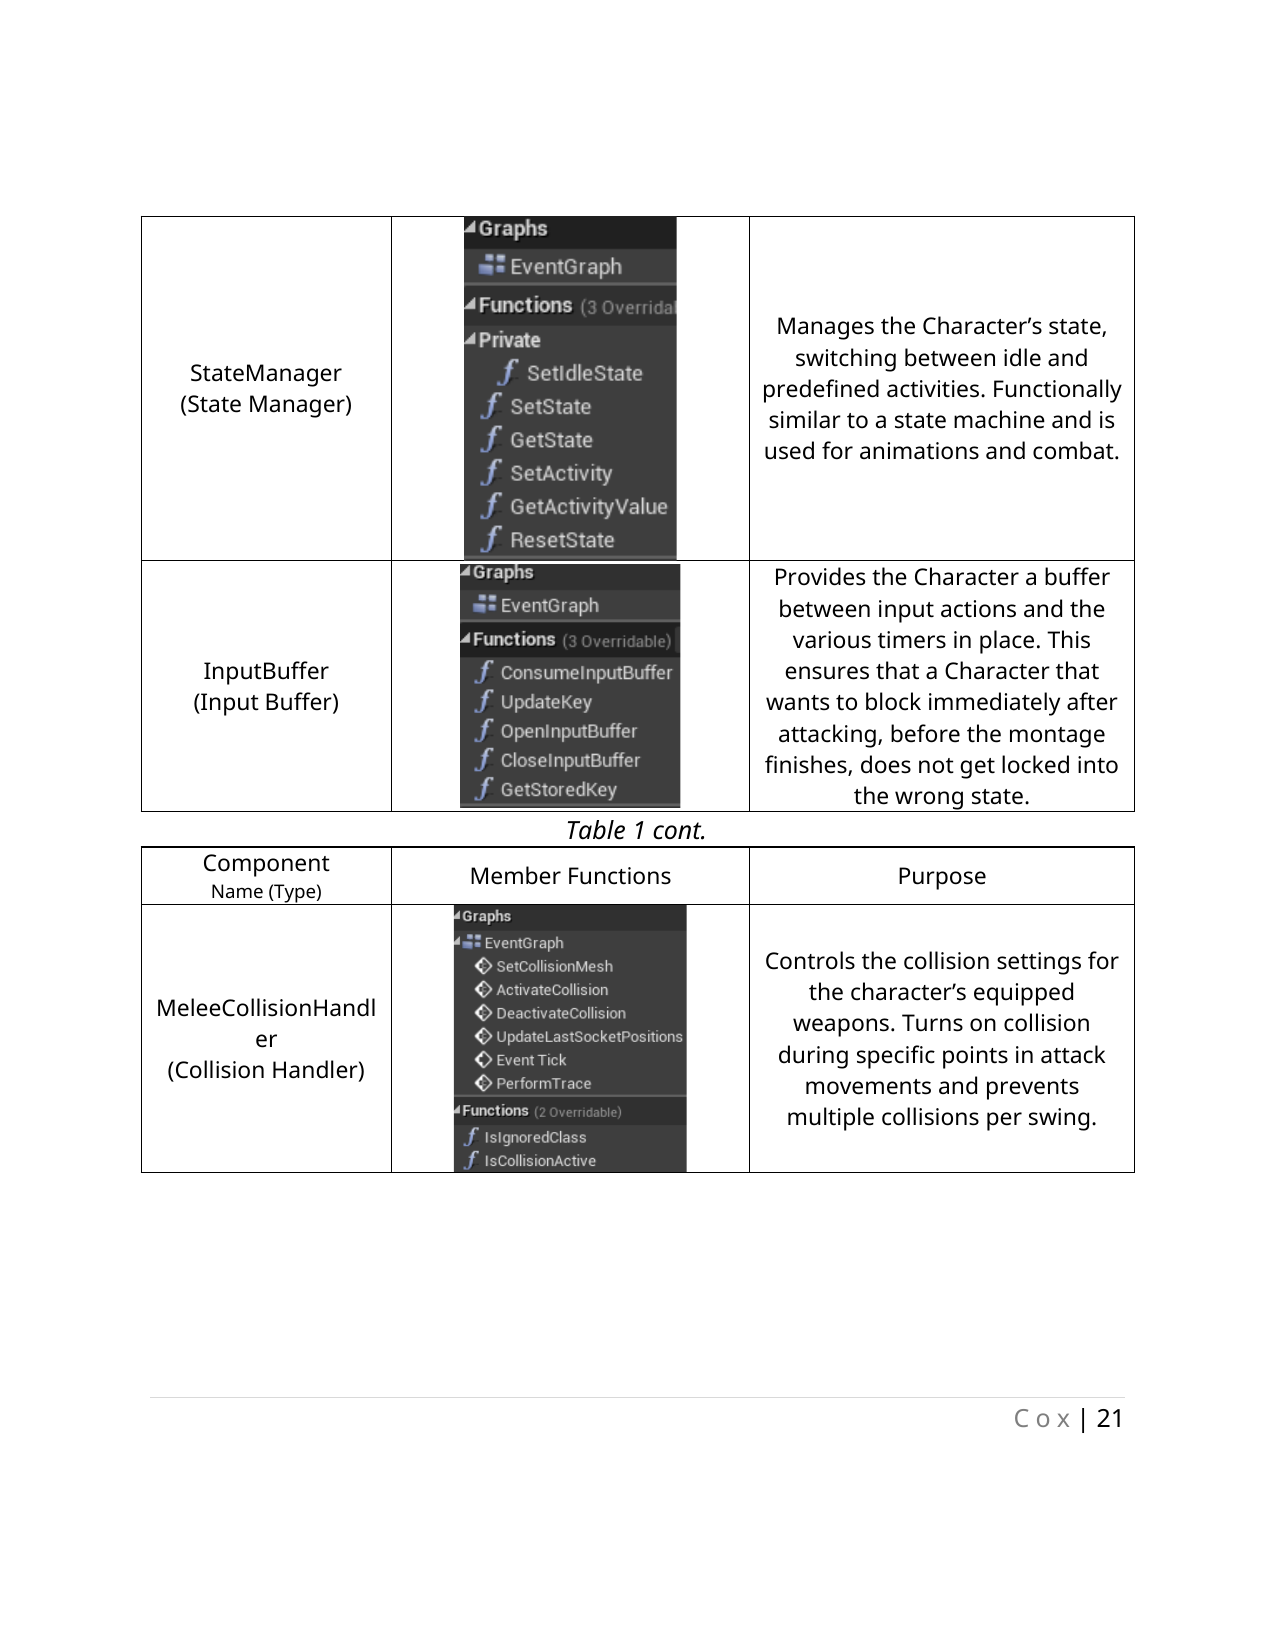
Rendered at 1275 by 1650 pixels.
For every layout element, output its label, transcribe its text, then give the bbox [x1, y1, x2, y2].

table_cell InputBuffer (Input Buffer) [142, 561, 391, 811]
table_header Member Functions [392, 848, 749, 904]
text Table 1 cont. [150, 812, 1125, 846]
table_cell [677, 217, 749, 560]
table_cell StateManager (State Manager) [142, 217, 391, 560]
table_cell [392, 561, 749, 811]
picture [464, 216, 677, 561]
table_header Component Name (Type) [142, 848, 391, 904]
picture [453, 905, 687, 1172]
table_header Purpose [750, 848, 1134, 904]
table_cell [392, 905, 453, 1172]
table_cell [392, 217, 464, 560]
table_cell Manages the Character’s state, switching between idle and predefined activities. Functionally similar to a state machine and is used for animations and combat. [750, 217, 1134, 560]
table_cell MeleeCollisionHandler (Collision Handler) [142, 905, 391, 1172]
table_cell Provides the Character a buffer between input actions and the various timers in place. This ensures that a Character that wants to block immediately after attacking, before the montage finishes, does not get locked into the wrong state. [750, 561, 1134, 811]
table_cell Controls the collision settings for the character’s equipped weapons. Turns on collision during specific points in attack movements and prevents multiple collisions per swing. [750, 905, 1134, 1172]
picture [460, 564, 681, 808]
table_cell [687, 905, 749, 1172]
